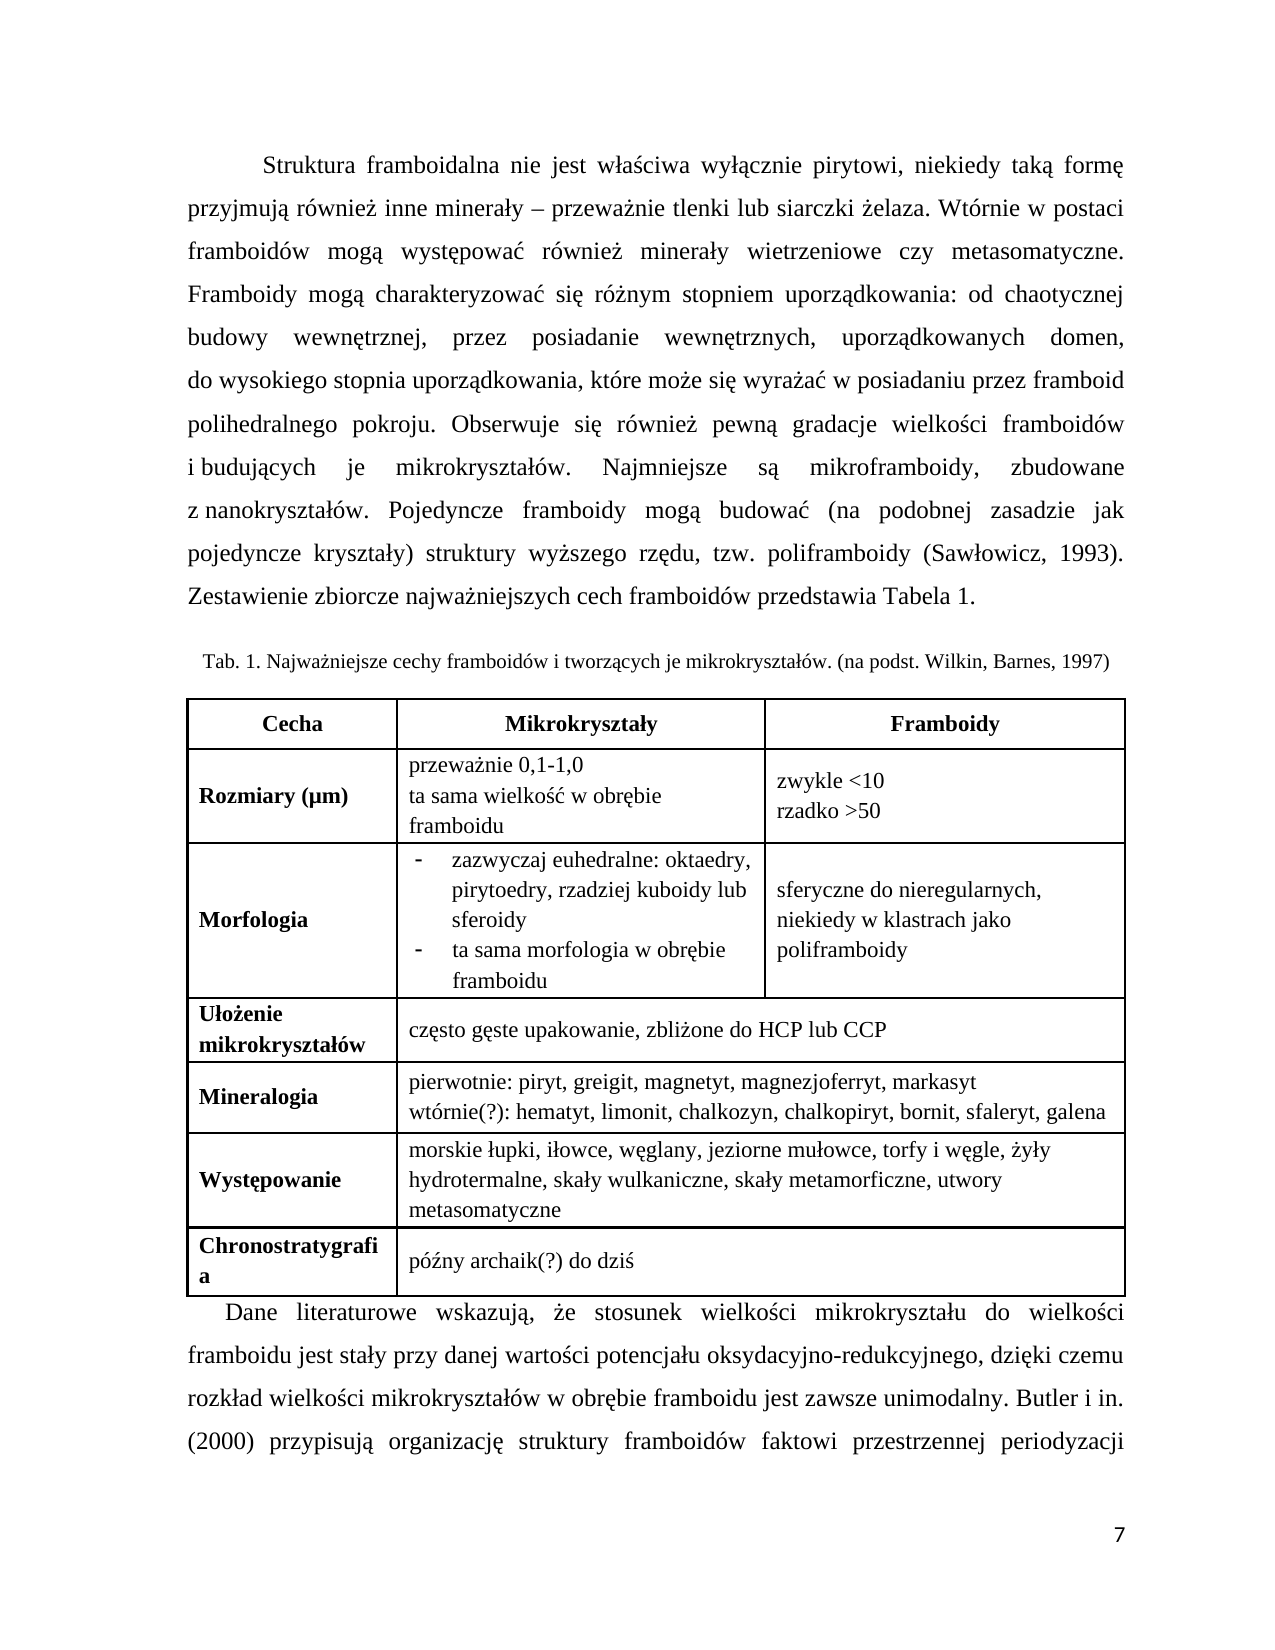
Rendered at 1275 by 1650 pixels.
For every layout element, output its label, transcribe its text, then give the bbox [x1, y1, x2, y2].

table_cell często gęste upakowanie, zbliżone do HCP lub CCP [398, 999, 1124, 1061]
table_header Framboidy [766, 700, 1124, 748]
table_cell sferyczne do nieregularnych, niekiedy w klastrach jako poliframboidy [766, 844, 1124, 997]
table_cell Ułożenie mikrokryształów [189, 999, 396, 1061]
text Struktura framboidalna nie jest właściwa wyłącznie pirytowi, niekiedy taką formę przyjmują również inne minerały – przeważnie tlenki lub siarczki żelaza. Wtórnie w postaci framboidów mogą występować również minerały wietrzeniowe czy metasomatyczne. Framboidy mogą charakteryzować się różnym stopniem uporządkowania: od chaotycznej budowy wewnętrznej, przez posiadanie wewnętrznych, uporządkowanych domen, do wysokiego stopnia uporządkowania, które może się wyrażać w posiadaniu przez framboid polihedralnego pokroju. Obserwuje się również pewną gradacje wielkości framboidów i budujących je mikrokryształów. Najmniejsze są mikroframboidy, zbudowane z nanokryształów. Pojedyncze framboidy mogą budować (na podobnej zasadzie jak pojedyncze kryształy) struktury wyższego rzędu, tzw. poliframboidy (Sawłowicz, 1993). Zestawienie zbiorcze najważniejszych cech framboidów przedstawia Tabela 1. [187, 150, 1125, 610]
table_cell morskie łupki, iłowce, węglany, jeziorne mułowce, torfy i węgle, żyły hydrotermalne, skały wulkaniczne, skały metamorficzne, utwory metasomatyczne [398, 1134, 1124, 1226]
table_cell Występowanie [189, 1134, 396, 1226]
text Tab. 1. Najważniejsze cechy framboidów i tworzących je mikrokryształów. (na podst. Wilkin, Barnes, 1997) [187, 649, 1125, 673]
table_cell Morfologia [189, 844, 396, 997]
table_cell późny archaik(?) do dziś [398, 1229, 1124, 1295]
table_cell Chronostratygrafia [189, 1229, 396, 1295]
table_cell Rozmiary (μm) [189, 750, 396, 842]
table_cell zwykle <10 rzadko >50 [766, 750, 1124, 842]
table_cell Mineralogia [189, 1063, 396, 1132]
table_cell przeważnie 0,1-1,0 ta sama wielkość w obrębie framboidu [398, 750, 764, 842]
table_cell zazwyczaj euhedralne: oktaedry, pirytoedry, rzadziej kuboidy lub sferoidy ta sama morfologia w obrębie framboidu [398, 844, 764, 997]
table_header Cecha [189, 700, 396, 748]
table_header Mikrokryształy [398, 700, 764, 748]
table_cell pierwotnie: piryt, greigit, magnetyt, magnezjoferryt, markasyt wtórnie(?): hematyt, limonit, chalkozyn, chalkopiryt, bornit, sfaleryt, galena [398, 1063, 1124, 1132]
